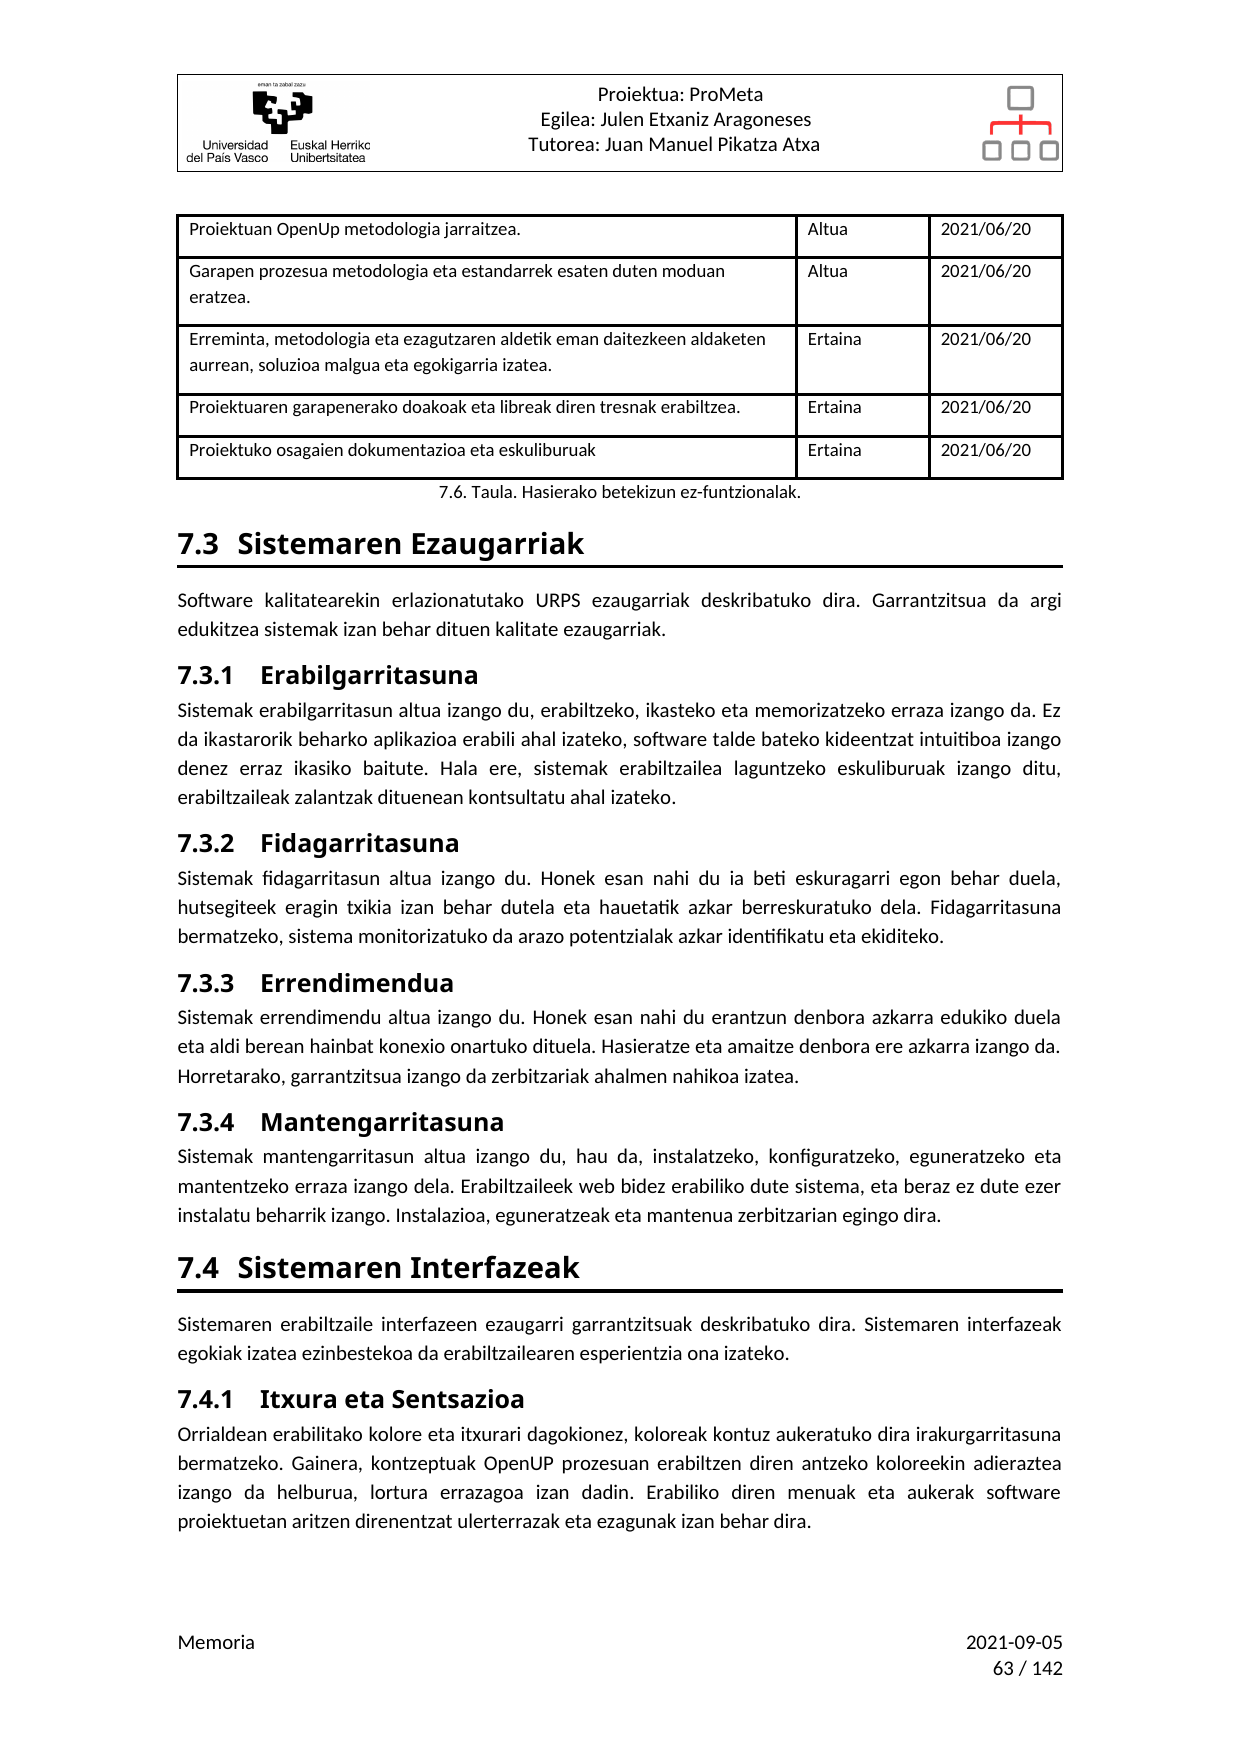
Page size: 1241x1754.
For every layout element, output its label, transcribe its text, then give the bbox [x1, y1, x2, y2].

table_cell Ertaina [798, 327, 928, 393]
subtitle Sistemaren Ezaugarriak [177, 524, 1063, 565]
text Sistemaren erabiltzaile interfazeen ezaugarri garrantzitsuak deskribatuko dira. Sistemaren interfazeak egokiak izatea ezinbestekoa da erabiltzailearen esperientzia ona izateko. [177, 1311, 1063, 1366]
table_cell 2021/06/20 [931, 327, 1061, 393]
table_cell Erreminta, metodologia eta ezagutzaren aldetik eman daitezkeen aldaketen aurrean, soluzioa malgua eta egokigarria izatea. [179, 327, 795, 393]
table_cell 2021/06/20 [931, 438, 1061, 477]
table_cell Proiektuan OpenUp metodologia jarraitzea. [179, 217, 795, 256]
picture [182, 81, 370, 162]
text Sistemak errendimendu altua izango du. Honek esan nahi du erantzun denbora azkarra edukiko duela eta aldi berean hainbat konexio onartuko dituela. Hasieratze eta amaitze denbora ere azkarra izango da. Horretarako, garrantzitsua izango da zerbitzariak ahalmen nahikoa izatea. [177, 1004, 1063, 1088]
picture [978, 80, 1060, 162]
subtitle Sistemaren Interfazeak [177, 1248, 1063, 1289]
table_cell 2021/06/20 [931, 259, 1061, 324]
text Sistemak mantengarritasun altua izango du, hau da, instalatzeko, konfiguratzeko, eguneratzeko eta mantentzeko erraza izango dela. Erabiltzaileek web bidez erabiliko dute sistema, eta beraz ez dute ezer instalatu beharrik izango. Instalazioa, eguneratzeak eta mantenua zerbitzarian egingo dira. [177, 1144, 1063, 1227]
text Software kalitatearekin erlazionatutako URPS ezaugarriak deskribatuko dira. Garrantzitsua da argi edukitzea sistemak izan behar dituen kalitate ezaugarriak. [177, 587, 1063, 642]
subtitle Fidagarritasuna [177, 826, 1063, 860]
subtitle Erabilgarritasuna [177, 658, 1063, 692]
text Sistemak fidagarritasun altua izango du. Honek esan nahi du ia beti eskuragarri egon behar duela, hutsegiteek eragin txikia izan behar dutela eta hauetatik azkar berreskuratuko dela. Fidagarritasuna bermatzeko, sistema monitorizatuko da arazo potentzialak azkar identifikatu eta ekiditeko. [177, 865, 1063, 949]
text Sistemak erabilgarritasun altua izango du, erabiltzeko, ikasteko eta memorizatzeko erraza izango da. Ez da ikastarorik beharko aplikazioa erabili ahal izateko, software talde bateko kideentzat intuitiboa izango denez erraz ikasiko baitute. Hala ere, sistemak erabiltzailea laguntzeko eskuliburuak izango ditu, erabiltzaileak zalantzak dituenean kontsultatu ahal izateko. [177, 697, 1063, 810]
table_cell 2021/06/20 [931, 396, 1061, 435]
table_cell Proiektuaren garapenerako doakoak eta libreak diren tresnak erabiltzea. [179, 396, 795, 435]
table_cell Proiektuko osagaien dokumentazioa eta eskuliburuak [179, 438, 795, 477]
table_cell Altua [798, 217, 928, 256]
subtitle Itxura eta Sentsazioa [177, 1382, 1063, 1416]
table_cell 2021/06/20 [931, 217, 1061, 256]
table_cell Garapen prozesua metodologia eta estandarrek esaten duten moduan eratzea. [179, 259, 795, 324]
subtitle Errendimendua [177, 965, 1063, 999]
table_cell Ertaina [798, 438, 928, 477]
text Orrialdean erabilitako kolore eta itxurari dagokionez, koloreak kontuz aukeratuko dira irakurgarritasuna bermatzeko. Gainera, kontzeptuak OpenUP prozesuan erabiltzen diren antzeko koloreekin adieraztea izango da helburua, lortura errazagoa izan dadin. Erabiliko diren menuak eta aukerak software proiektuetan aritzen direnentzat ulerterrazak eta ezagunak izan behar dira. [177, 1421, 1063, 1534]
subtitle Mantengarritasuna [177, 1104, 1063, 1138]
table_cell Ertaina [798, 396, 928, 435]
table_cell Altua [798, 259, 928, 324]
